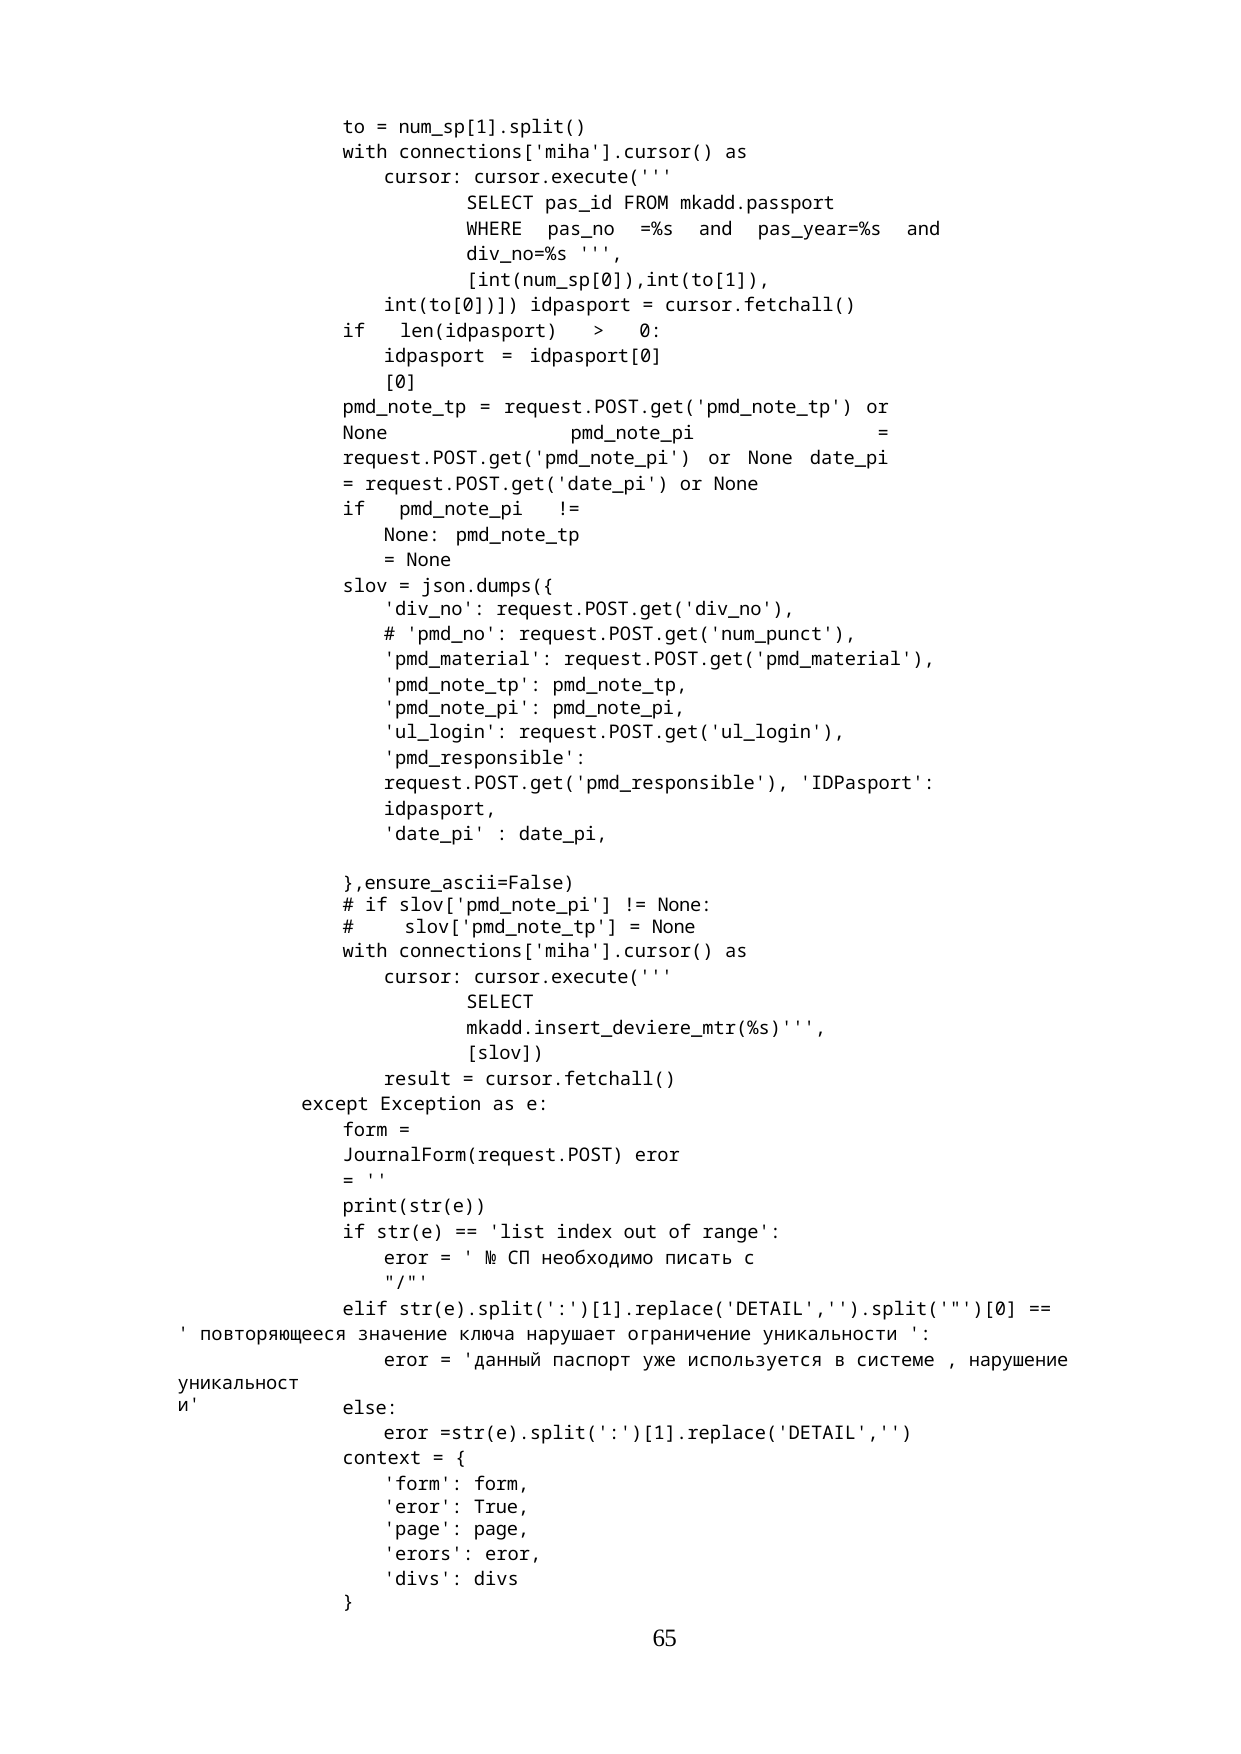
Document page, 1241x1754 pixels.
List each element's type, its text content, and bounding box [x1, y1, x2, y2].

text eror = 'данный паспорт уже используется в системе , нарушение [383, 1346, 1240, 1372]
text elif str(e).split(':')[1].replace('DETAIL','').split('"')[0] == ' повторяющееся значение ключа нарушает ограничение уникальности ': [177, 1295, 1067, 1346]
text print(str(e)) [342, 1193, 1240, 1218]
text SELECT pas_id FROM mkadd.passport [466, 189, 1240, 215]
text WHERE pas_no =%s and pas_year=%s and div_no=%s ''', [466, 215, 940, 266]
text [int(num_sp[0]),int(to[1]), int(to[0])]) idpasport = cursor.fetchall() [383, 266, 878, 317]
text # if slov['pmd_note_pi'] != None: [342, 894, 1240, 916]
text 'ul_login': request.POST.get('ul_login'), 'pmd_responsible': request.POST.get('pmd_responsible'), 'IDPasport': idpasport, [383, 718, 969, 821]
text } [342, 1591, 1240, 1613]
text eror =str(e).split(':')[1].replace('DETAIL','') context = { [342, 1419, 935, 1470]
text form = JournalForm(request.POST) eror = '' [342, 1116, 697, 1193]
text result = cursor.fetchall() except Exception as e: [301, 1065, 707, 1116]
text with connections['miha'].cursor() as cursor: cursor.execute(''' [342, 138, 806, 189]
text 'page': page, [383, 1518, 1240, 1539]
text else: [342, 1397, 1240, 1419]
text to = num_sp[1].split() [342, 116, 1240, 138]
text SELECT mkadd.insert_deviere_mtr(%s)''', [slov]) [466, 988, 876, 1065]
text 'form': form, [383, 1470, 1240, 1496]
text pmd_note_tp = request.POST.get('pmd_note_tp') or None pmd_note_pi = request.POST.get('pmd_note_pi') or None date_pi = request.POST.get('date_pi') or None [342, 394, 889, 496]
text with connections['miha'].cursor() as cursor: cursor.execute(''' [342, 937, 806, 988]
text # 'pmd_no': request.POST.get('num_punct'), 'pmd_material': request.POST.get('pmd_material'), 'pmd_note_tp': pmd_note_tp, [383, 620, 969, 696]
text 'date_pi' : date_pi, [383, 821, 1240, 846]
text if str(e) == 'list index out of range': eror = ' № СП необходимо писать с "/"' [342, 1218, 783, 1295]
text # slov['pmd_note_tp'] = None [342, 916, 1240, 937]
text уникальности' [177, 1372, 311, 1416]
text 'eror': True, [383, 1496, 1240, 1518]
text },ensure_ascii=False) [342, 872, 1240, 894]
text 'div_no': request.POST.get('div_no'), [383, 598, 1240, 620]
text 'pmd_note_pi': pmd_note_pi, [383, 697, 1240, 718]
text if len(idpasport) > 0: idpasport = idpasport[0][0] [342, 317, 662, 394]
text if pmd_note_pi != None: pmd_note_tp = None [342, 496, 579, 572]
text 'erors': eror, 'divs': divs [383, 1540, 595, 1591]
text slov = json.dumps({ [342, 572, 1240, 598]
